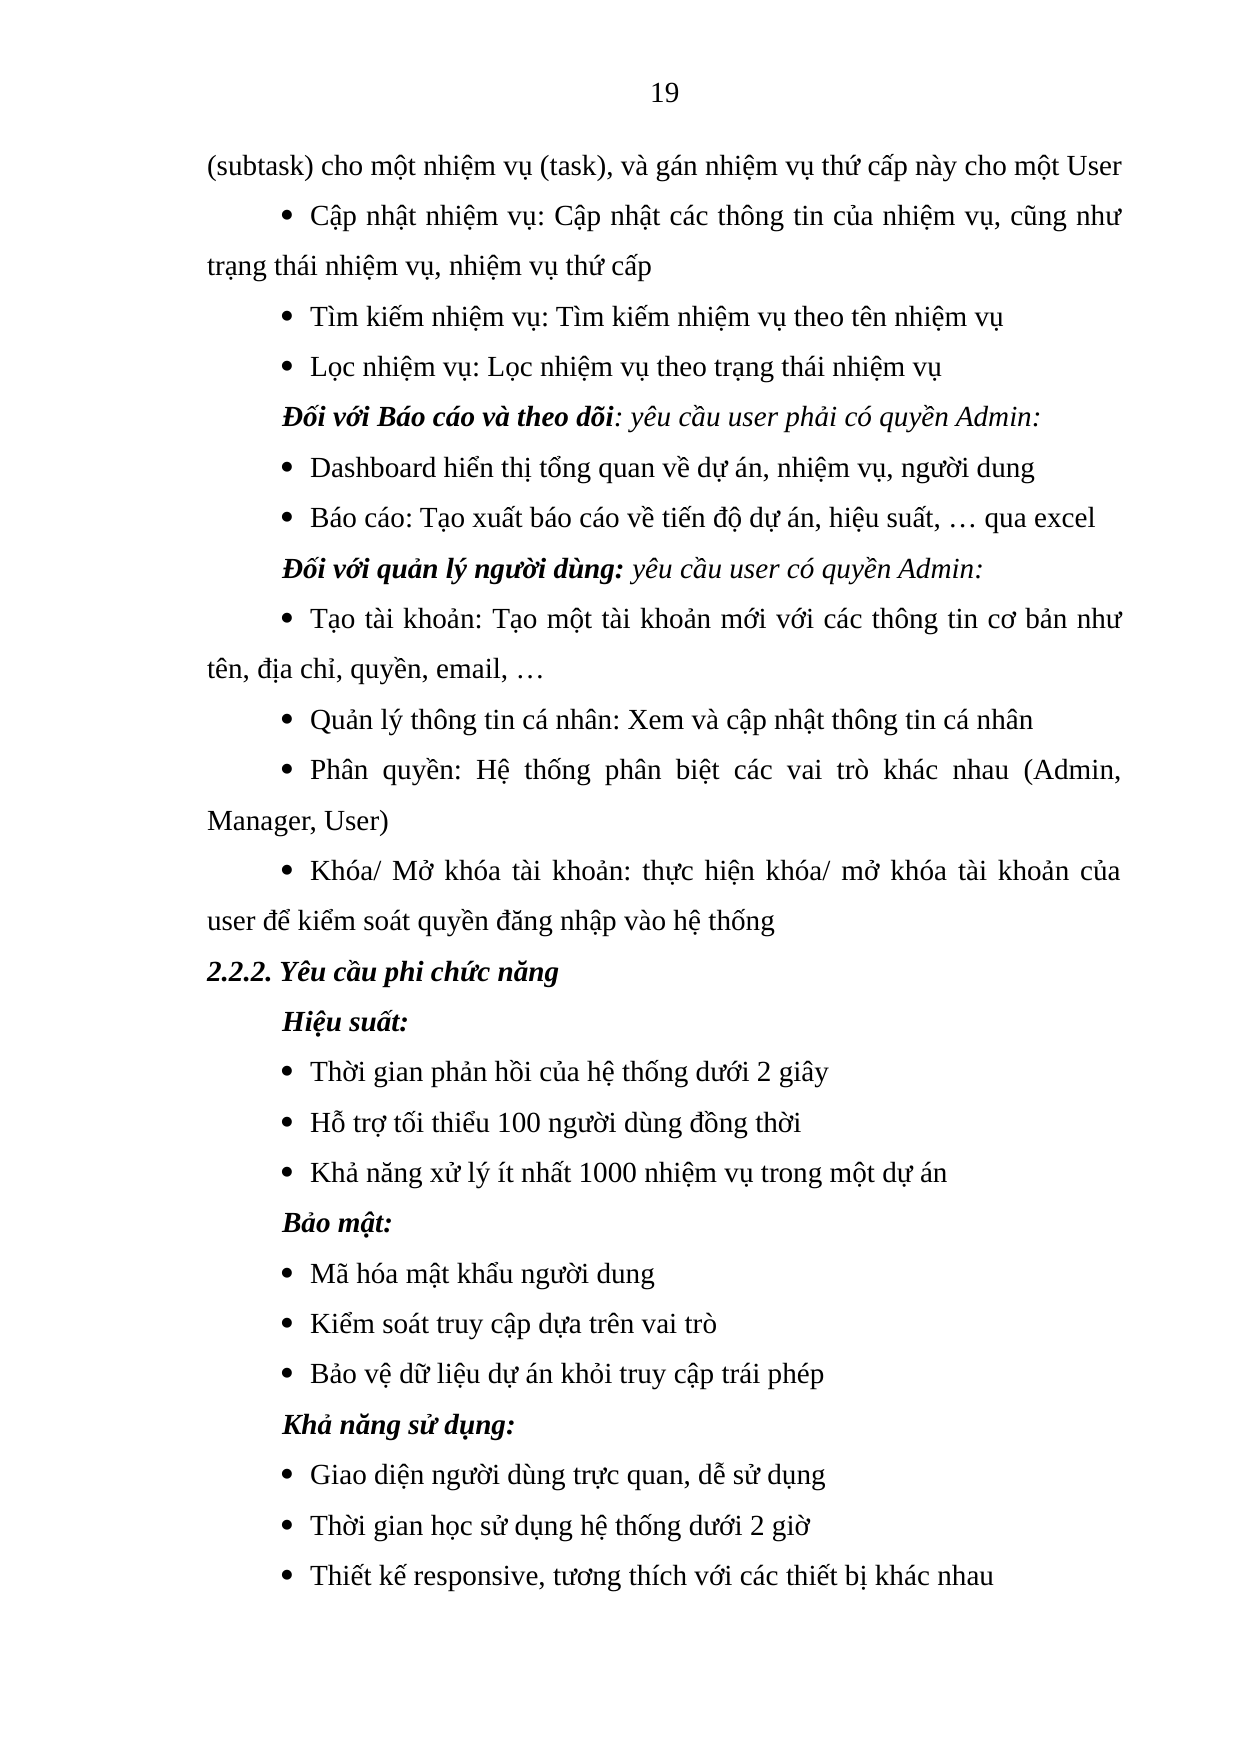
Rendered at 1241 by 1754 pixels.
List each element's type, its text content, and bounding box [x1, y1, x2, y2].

list Báo cáo: Tạo xuất báo cáo về tiến độ dự án, hiệu suất, … qua excel [207, 500, 1122, 534]
list Phân quyền: Hệ thống phân biệt các vai trò khác nhau (Admin, Manager, User) [207, 752, 1122, 836]
text Khả năng sử dụng: [207, 1407, 1122, 1441]
list Mã hóa mật khẩu người dung [207, 1256, 1122, 1289]
list Kiểm soát truy cập dựa trên vai trò [207, 1306, 1122, 1340]
list Khóa/ Mở khóa tài khoản: thực hiện khóa/ mở khóa tài khoản của user để kiểm soát quyền đăng nhập vào hệ thống [207, 853, 1122, 937]
list Lọc nhiệm vụ: Lọc nhiệm vụ theo trạng thái nhiệm vụ [207, 349, 1122, 383]
list Thiết kế responsive, tương thích với các thiết bị khác nhau [207, 1558, 1122, 1592]
list Khả năng xử lý ít nhất 1000 nhiệm vụ trong một dự án [207, 1155, 1122, 1189]
text Đối với Báo cáo và theo dõi: yêu cầu user phải có quyền Admin: [207, 399, 1122, 433]
text Đối với quản lý người dùng: yêu cầu user có quyền Admin: [207, 551, 1122, 584]
list Giao diện người dùng trực quan, dễ sử dụng [207, 1457, 1122, 1491]
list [207, 148, 1122, 181]
list Thời gian phản hồi của hệ thống dưới 2 giây [207, 1054, 1122, 1088]
list Tìm kiếm nhiệm vụ: Tìm kiếm nhiệm vụ theo tên nhiệm vụ [207, 299, 1122, 332]
list Bảo vệ dữ liệu dự án khỏi truy cập trái phép [207, 1357, 1122, 1390]
list Tạo tài khoản: Tạo một tài khoản mới với các thông tin cơ bản như tên, địa chỉ, quyền, email, … [207, 601, 1122, 685]
list Quản lý thông tin cá nhân: Xem và cập nhật thông tin cá nhân [207, 702, 1122, 735]
text Bảo mật: [207, 1206, 1122, 1239]
subtitle 2.2.2. Yêu cầu phi chức năng [207, 954, 1122, 987]
list Cập nhật nhiệm vụ: Cập nhật các thông tin của nhiệm vụ, cũng như trạng thái nhiệm vụ, nhiệm vụ thứ cấp [207, 198, 1122, 282]
list Dashboard hiển thị tổng quan về dự án, nhiệm vụ, người dung [207, 450, 1122, 483]
list Hỗ trợ tối thiểu 100 người dùng đồng thời [207, 1105, 1122, 1138]
text Hiệu suất: [207, 1004, 1122, 1037]
list Thời gian học sử dụng hệ thống dưới 2 giờ [207, 1508, 1122, 1541]
